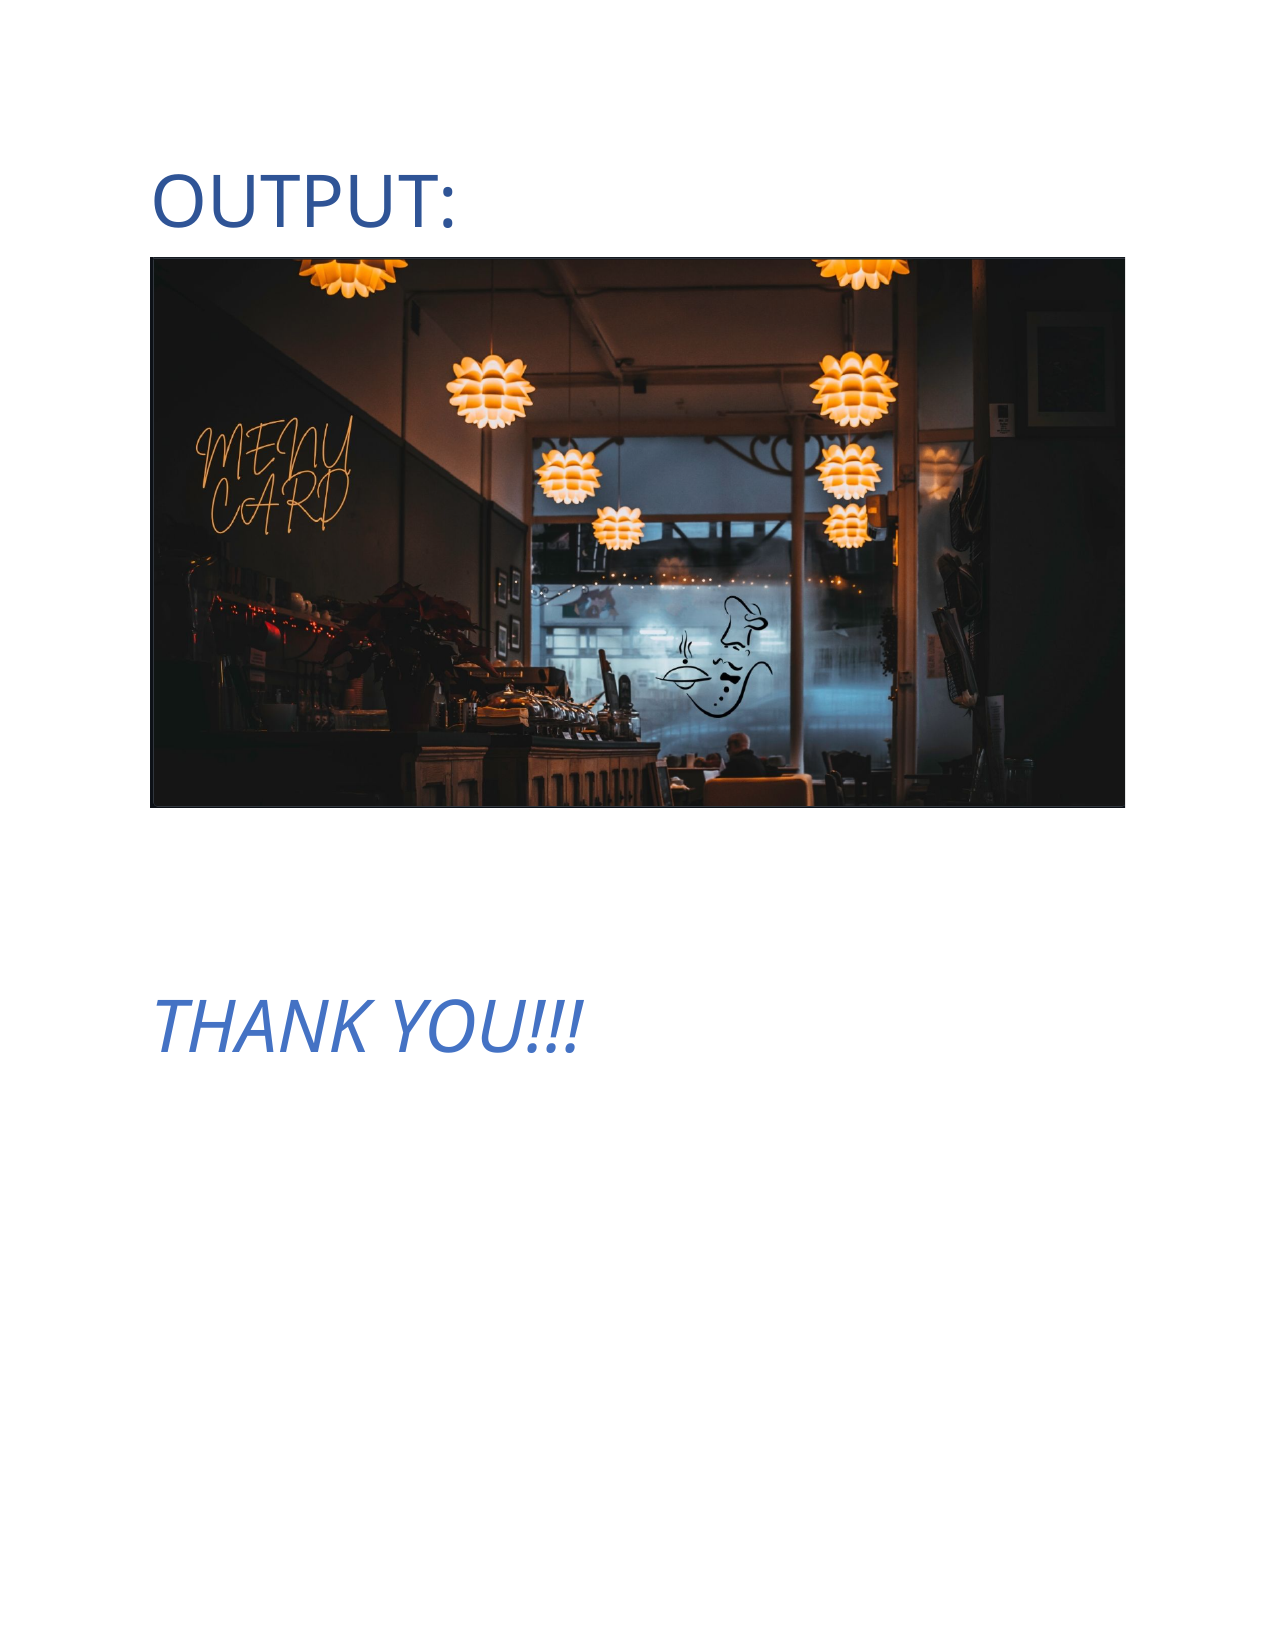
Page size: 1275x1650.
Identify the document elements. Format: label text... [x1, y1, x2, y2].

subtitle OUTPUT: [150, 150, 1125, 249]
picture [150, 257, 1125, 808]
subtitle THANK YOU!!! [150, 975, 1125, 1074]
